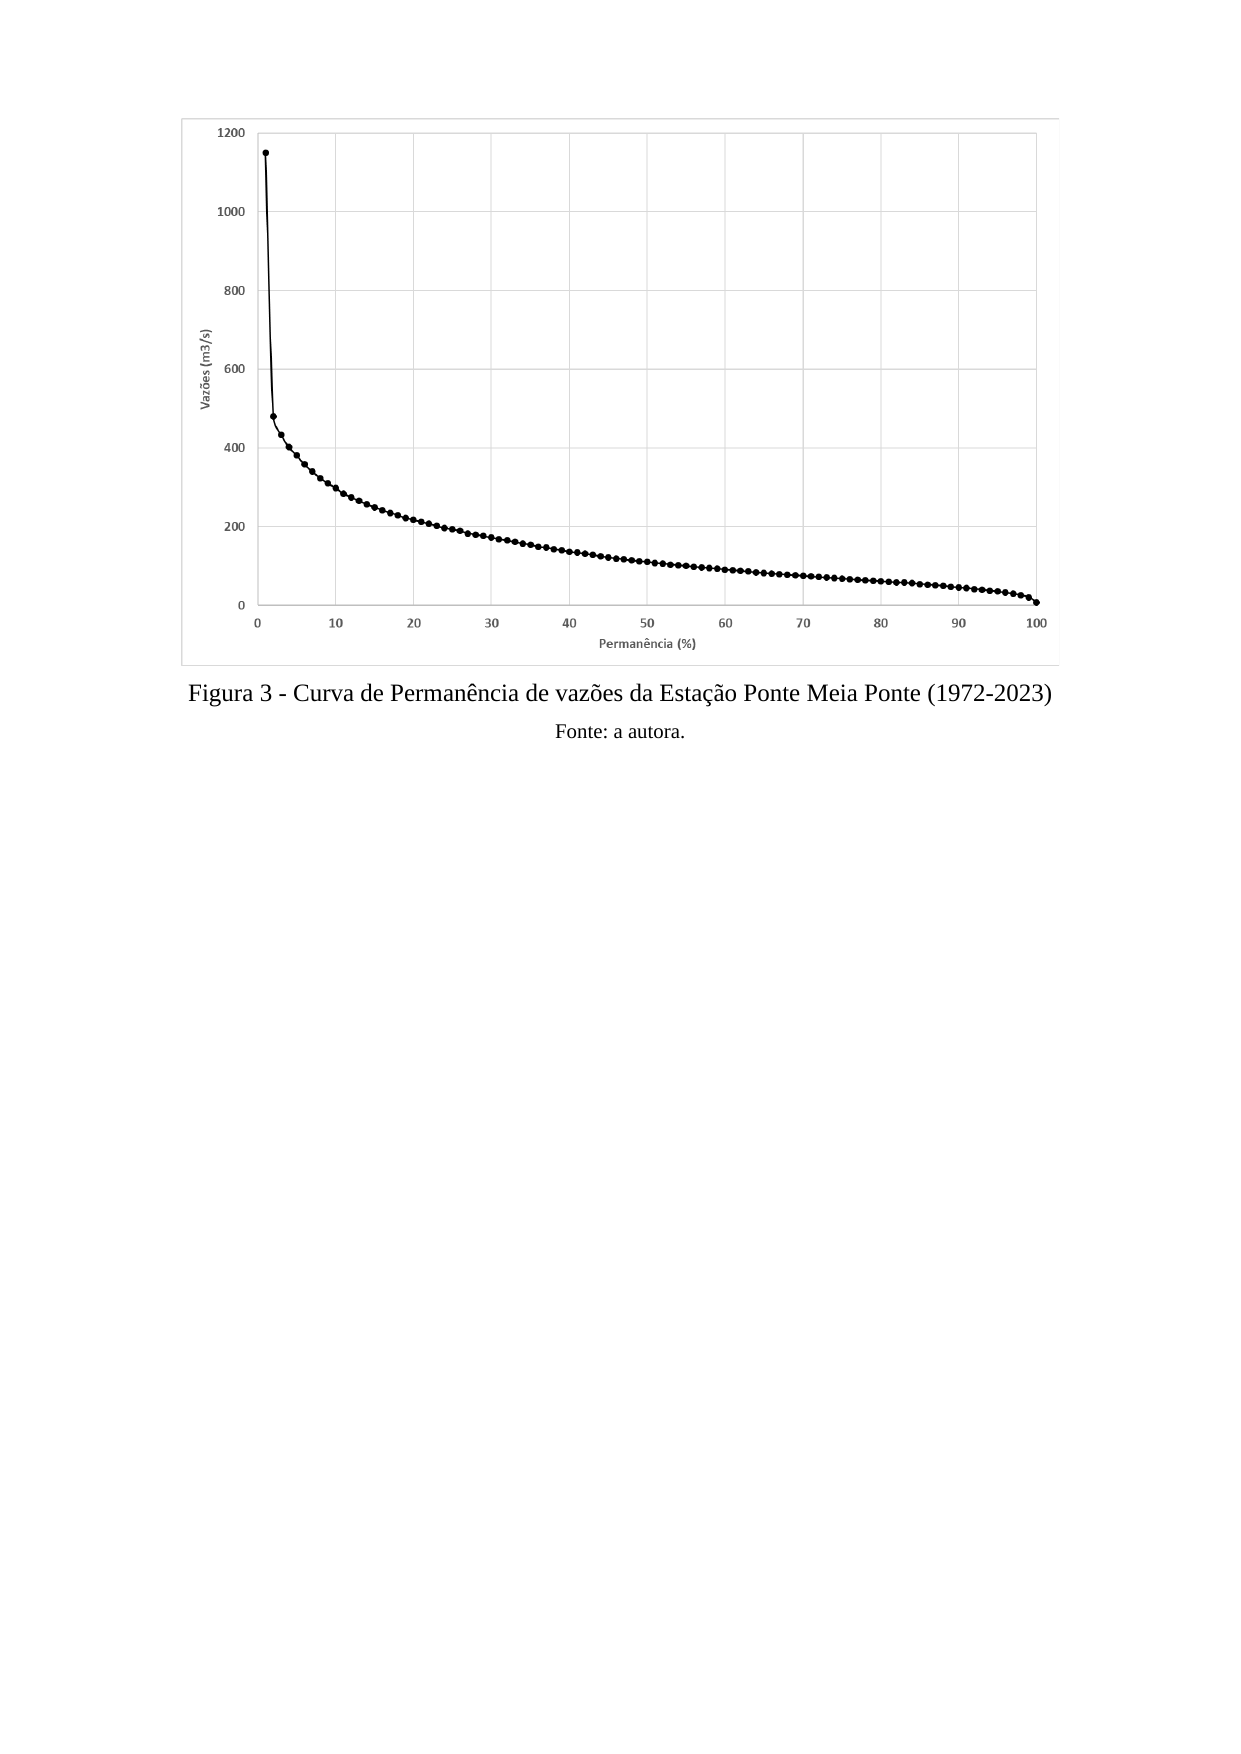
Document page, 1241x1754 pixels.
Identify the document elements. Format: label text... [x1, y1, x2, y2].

text Fonte: a autora. [177, 719, 1063, 743]
picture [181, 118, 1060, 666]
